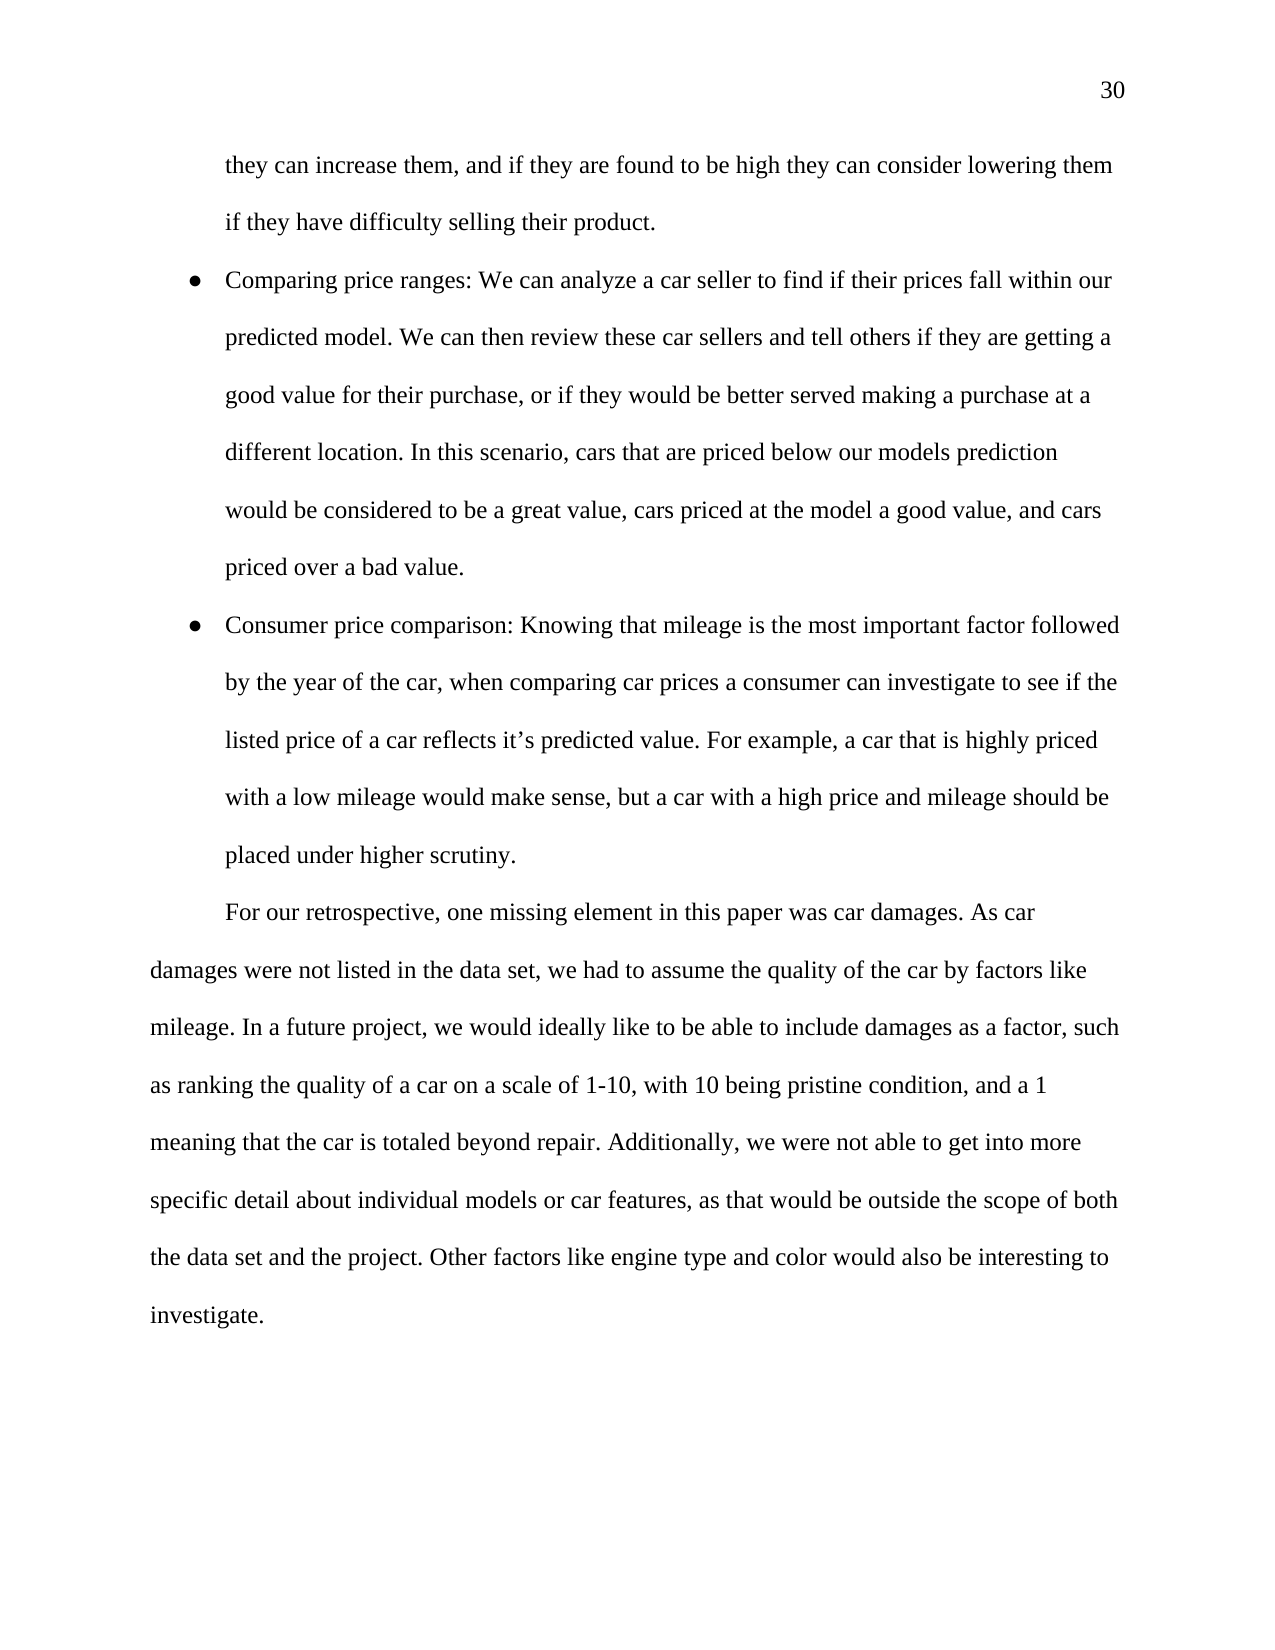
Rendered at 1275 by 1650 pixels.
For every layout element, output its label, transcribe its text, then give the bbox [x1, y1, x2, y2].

list Comparing price ranges: We can analyze a car seller to find if their prices fall within our predicted model. We can then review these car sellers and tell others if they are getting a good value for their purchase, or if they would be better served making a purchase at a different location. In this scenario, cars that are priced below our models prediction would be considered to be a great value, cars priced at the model a good value, and cars priced over a bad value. [187, 265, 1125, 581]
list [187, 150, 1125, 236]
text For our retrospective, one missing element in this paper was car damages. As car damages were not listed in the data set, we had to assume the quality of the car by factors like mileage. In a future project, we would ideally like to be able to include damages as a factor, such as ranking the quality of a car on a scale of 1-10, with 10 being pristine condition, and a 1 meaning that the car is totaled beyond repair. Additionally, we were not able to get into more specific detail about individual models or car features, as that would be outside the scope of both the data set and the project. Other factors like engine type and color would also be interesting to investigate. [150, 897, 1125, 1329]
list Consumer price comparison: Knowing that mileage is the most important factor followed by the year of the car, when comparing car prices a consumer can investigate to see if the listed price of a car reflects it’s predicted value. For example, a car that is highly priced with a low mileage would make sense, but a car with a high price and mileage should be placed under higher scrutiny. [187, 610, 1125, 869]
